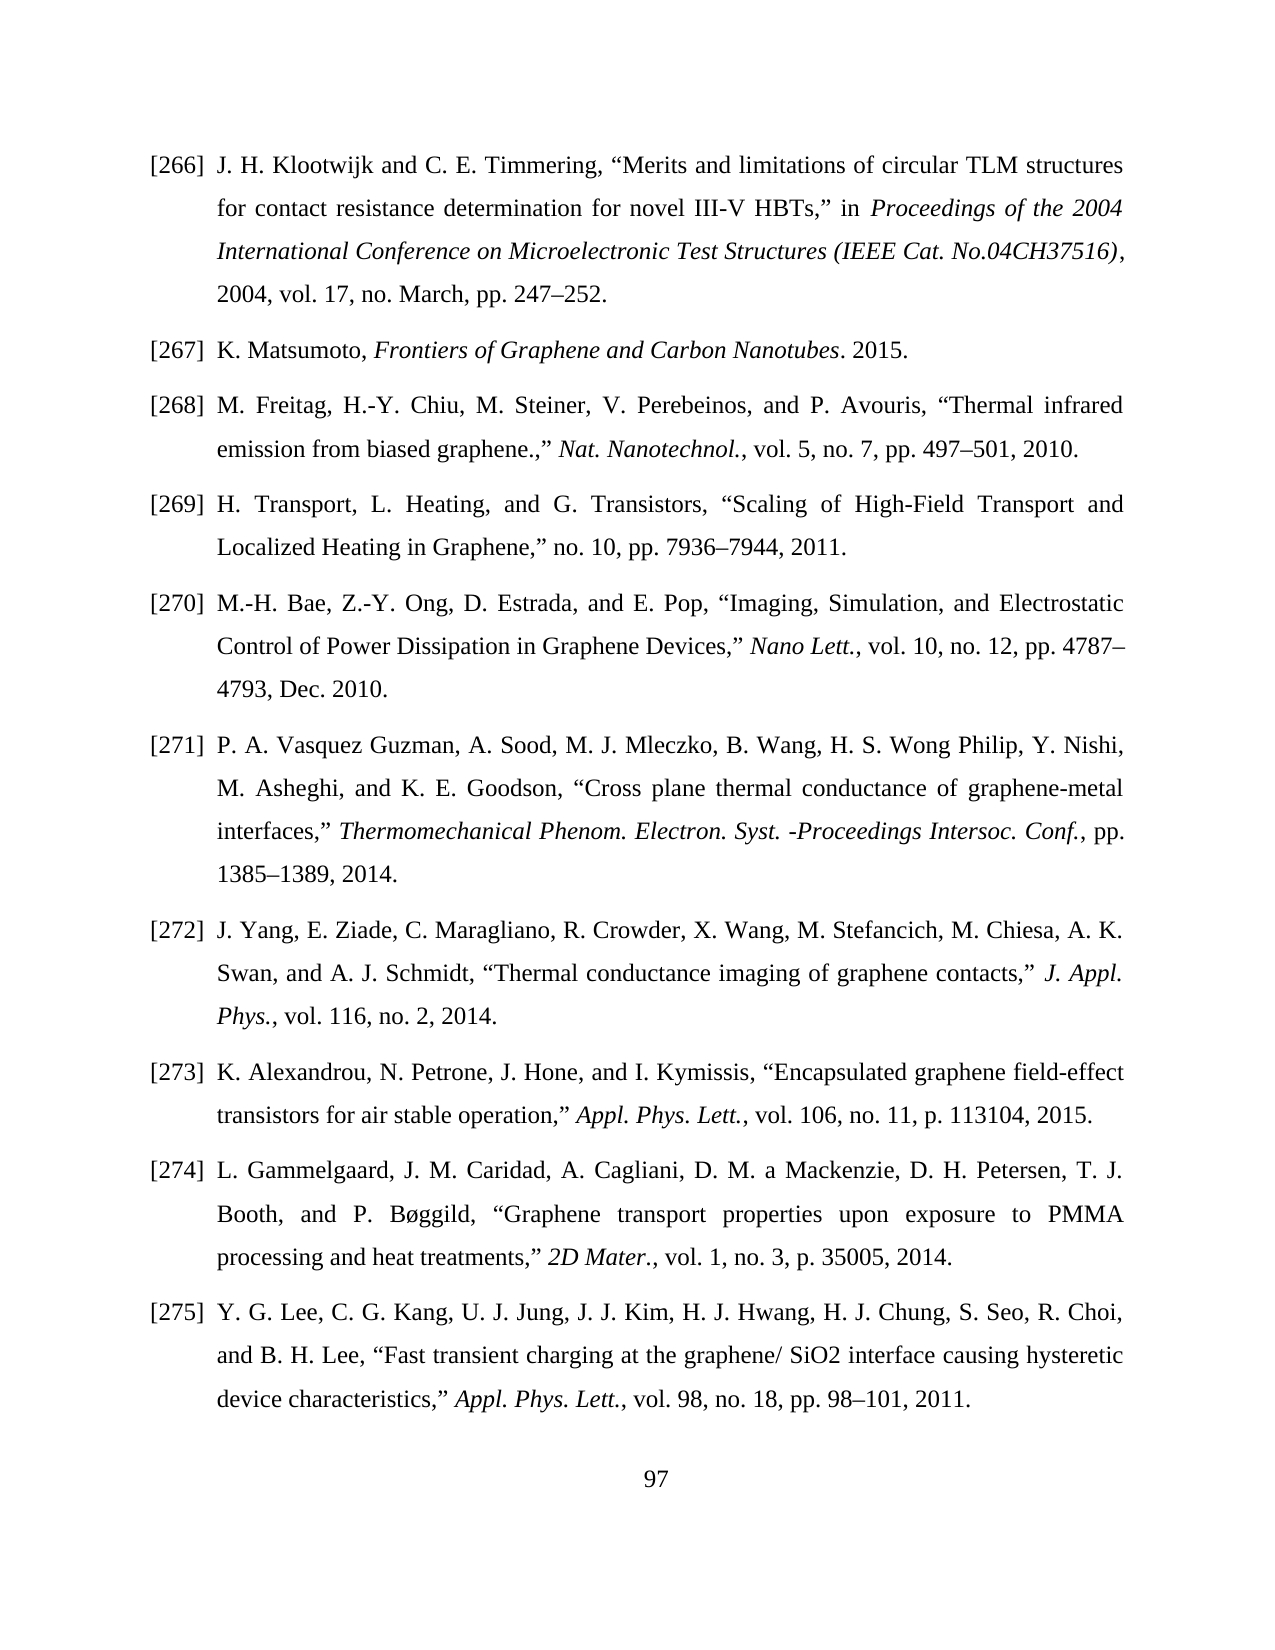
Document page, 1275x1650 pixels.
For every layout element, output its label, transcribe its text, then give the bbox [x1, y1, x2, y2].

text [275] Y. G. Lee, C. G. Kang, U. J. Jung, J. J. Kim, H. J. Hwang, H. J. Chung, S. Seo, R. Choi, and B. H. Lee, “Fast transient charging at the graphene/ SiO2 interface causing hysteretic device characteristics,” Appl. Phys. Lett., vol. 98, no. 18, pp. 98–101, 2011. [150, 1297, 1125, 1412]
text [272] J. Yang, E. Ziade, C. Maragliano, R. Crowder, X. Wang, M. Stefancich, M. Chiesa, A. K. Swan, and A. J. Schmidt, “Thermal conductance imaging of graphene contacts,” J. Appl. Phys., vol. 116, no. 2, 2014. [150, 915, 1125, 1030]
text [269] H. Transport, L. Heating, and G. Transistors, “Scaling of High-Field Transport and Localized Heating in Graphene,” no. 10, pp. 7936–7944, 2011. [150, 489, 1125, 561]
text [267] K. Matsumoto, Frontiers of Graphene and Carbon Nanotubes. 2015. [150, 335, 1125, 364]
text [270] M.-H. Bae, Z.-Y. Ong, D. Estrada, and E. Pop, “Imaging, Simulation, and Electrostatic Control of Power Dissipation in Graphene Devices,” Nano Lett., vol. 10, no. 12, pp. 4787–4793, Dec. 2010. [150, 588, 1125, 703]
text [268] M. Freitag, H.-Y. Chiu, M. Steiner, V. Perebeinos, and P. Avouris, “Thermal infrared emission from biased graphene.,” Nat. Nanotechnol., vol. 5, no. 7, pp. 497–501, 2010. [150, 391, 1125, 462]
text [271] P. A. Vasquez Guzman, A. Sood, M. J. Mleczko, B. Wang, H. S. Wong Philip, Y. Nishi, M. Asheghi, and K. E. Goodson, “Cross plane thermal conductance of graphene-metal interfaces,” Thermomechanical Phenom. Electron. Syst. -Proceedings Intersoc. Conf., pp. 1385–1389, 2014. [150, 730, 1125, 888]
text [273] K. Alexandrou, N. Petrone, J. Hone, and I. Kymissis, “Encapsulated graphene field-effect transistors for air stable operation,” Appl. Phys. Lett., vol. 106, no. 11, p. 113104, 2015. [150, 1057, 1125, 1129]
text [266] J. H. Klootwijk and C. E. Timmering, “Merits and limitations of circular TLM structures for contact resistance determination for novel III-V HBTs,” in Proceedings of the 2004 International Conference on Microelectronic Test Structures (IEEE Cat. No.04CH37516), 2004, vol. 17, no. March, pp. 247–252. [150, 150, 1125, 308]
text [274] L. Gammelgaard, J. M. Caridad, A. Cagliani, D. M. a Mackenzie, D. H. Petersen, T. J. Booth, and P. Bøggild, “Graphene transport properties upon exposure to PMMA processing and heat treatments,” 2D Mater., vol. 1, no. 3, p. 35005, 2014. [150, 1156, 1125, 1271]
